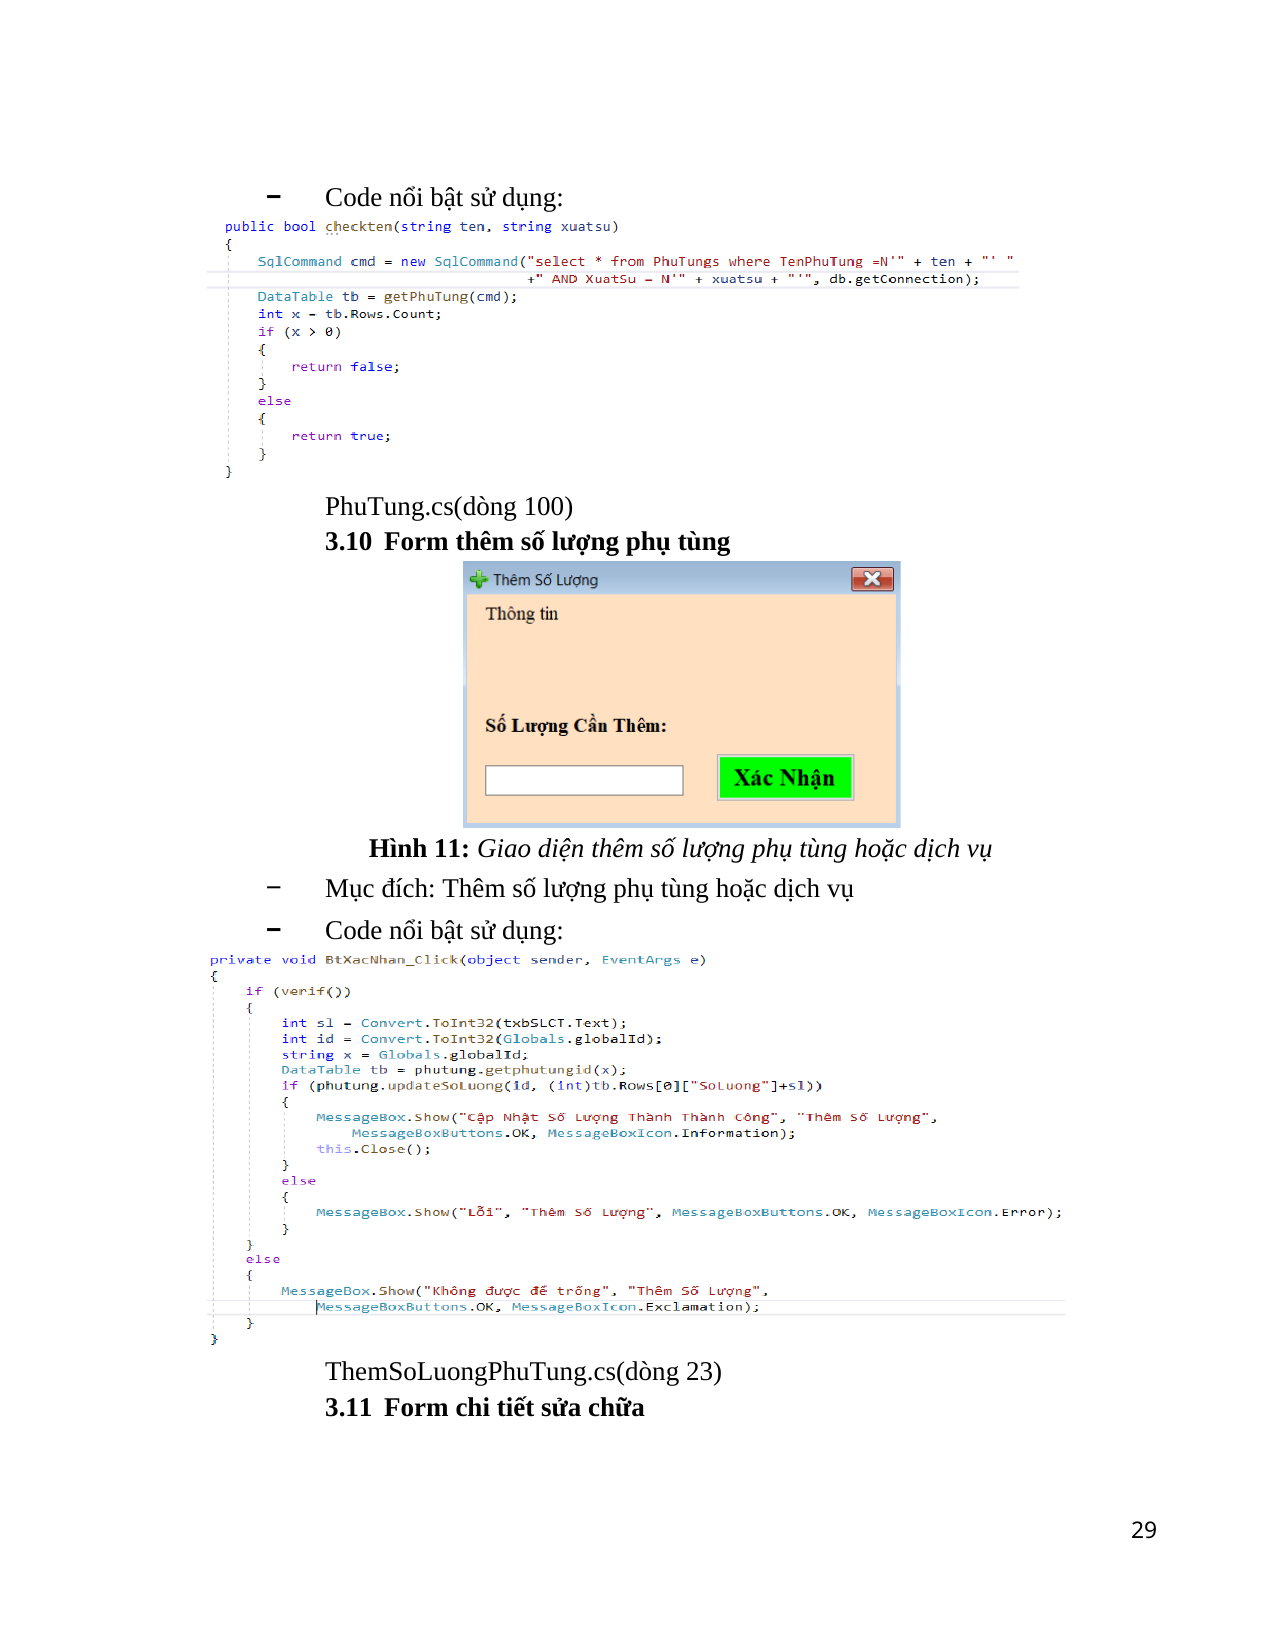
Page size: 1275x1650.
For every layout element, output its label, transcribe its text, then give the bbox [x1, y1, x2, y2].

picture [206, 219, 1020, 485]
list Mục đích: Thêm số lượng phụ tùng hoặc dịch vụ [266, 868, 1157, 905]
picture [463, 561, 901, 828]
list Code nổi bật sử dụng: [266, 911, 1157, 948]
picture [206, 953, 1066, 1351]
list Form thêm số lượng phụ tùng [325, 525, 1157, 557]
list PhuTung.cs(dòng 100) [325, 490, 1157, 521]
list Form chi tiết sửa chữa [325, 1391, 1157, 1422]
list ThemSoLuongPhuTung.cs(dòng 23) [325, 1355, 1157, 1387]
list Code nổi bật sử dụng: [266, 177, 1157, 214]
list Hình 11: Giao diện thêm số lượng phụ tùng hoặc dịch vụ [207, 833, 1157, 864]
